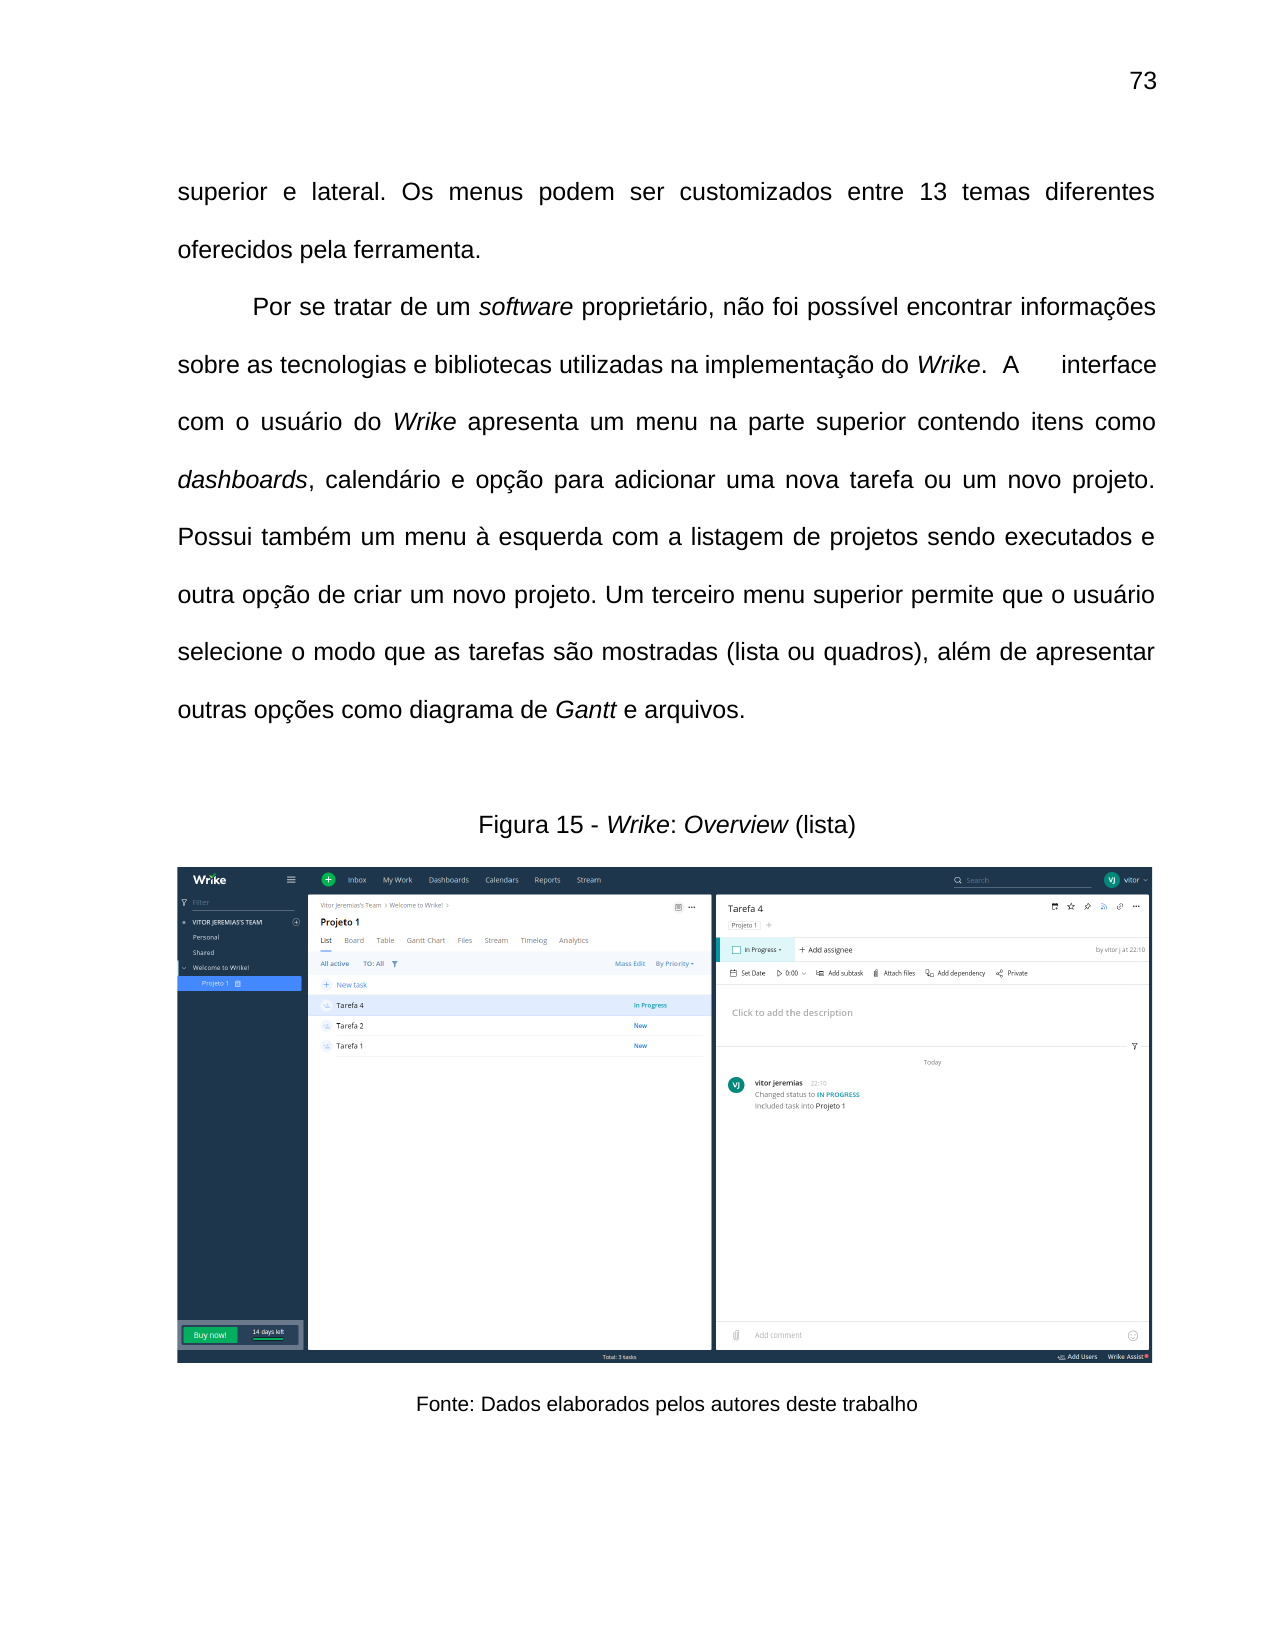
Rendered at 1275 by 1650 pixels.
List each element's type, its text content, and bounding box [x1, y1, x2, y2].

text Figura 15 - Wrike: Overview (lista) [177, 810, 1157, 838]
text Fonte: Dados elaborados pelos autores deste trabalho [177, 1392, 1157, 1416]
picture [177, 867, 1153, 1363]
text Por se tratar de um software proprietário, não foi possível encontrar informações sobre as tecnologias e bibliotecas utilizadas na implementação do Wrike. A interface com o usuário do Wrike apresenta um menu na parte superior contendo itens como dashboards, calendário e opção para adicionar uma nova tarefa ou um novo projeto. Possui também um menu à esquerda com a listagem de projetos sendo executados e outra opção de criar um novo projeto. Um terceiro menu superior permite que o usuário selecione o modo que as tarefas são mostradas (lista ou quadros), além de apresentar outras opções como diagrama de Gantt e arquivos. [177, 292, 1157, 723]
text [177, 177, 1157, 263]
